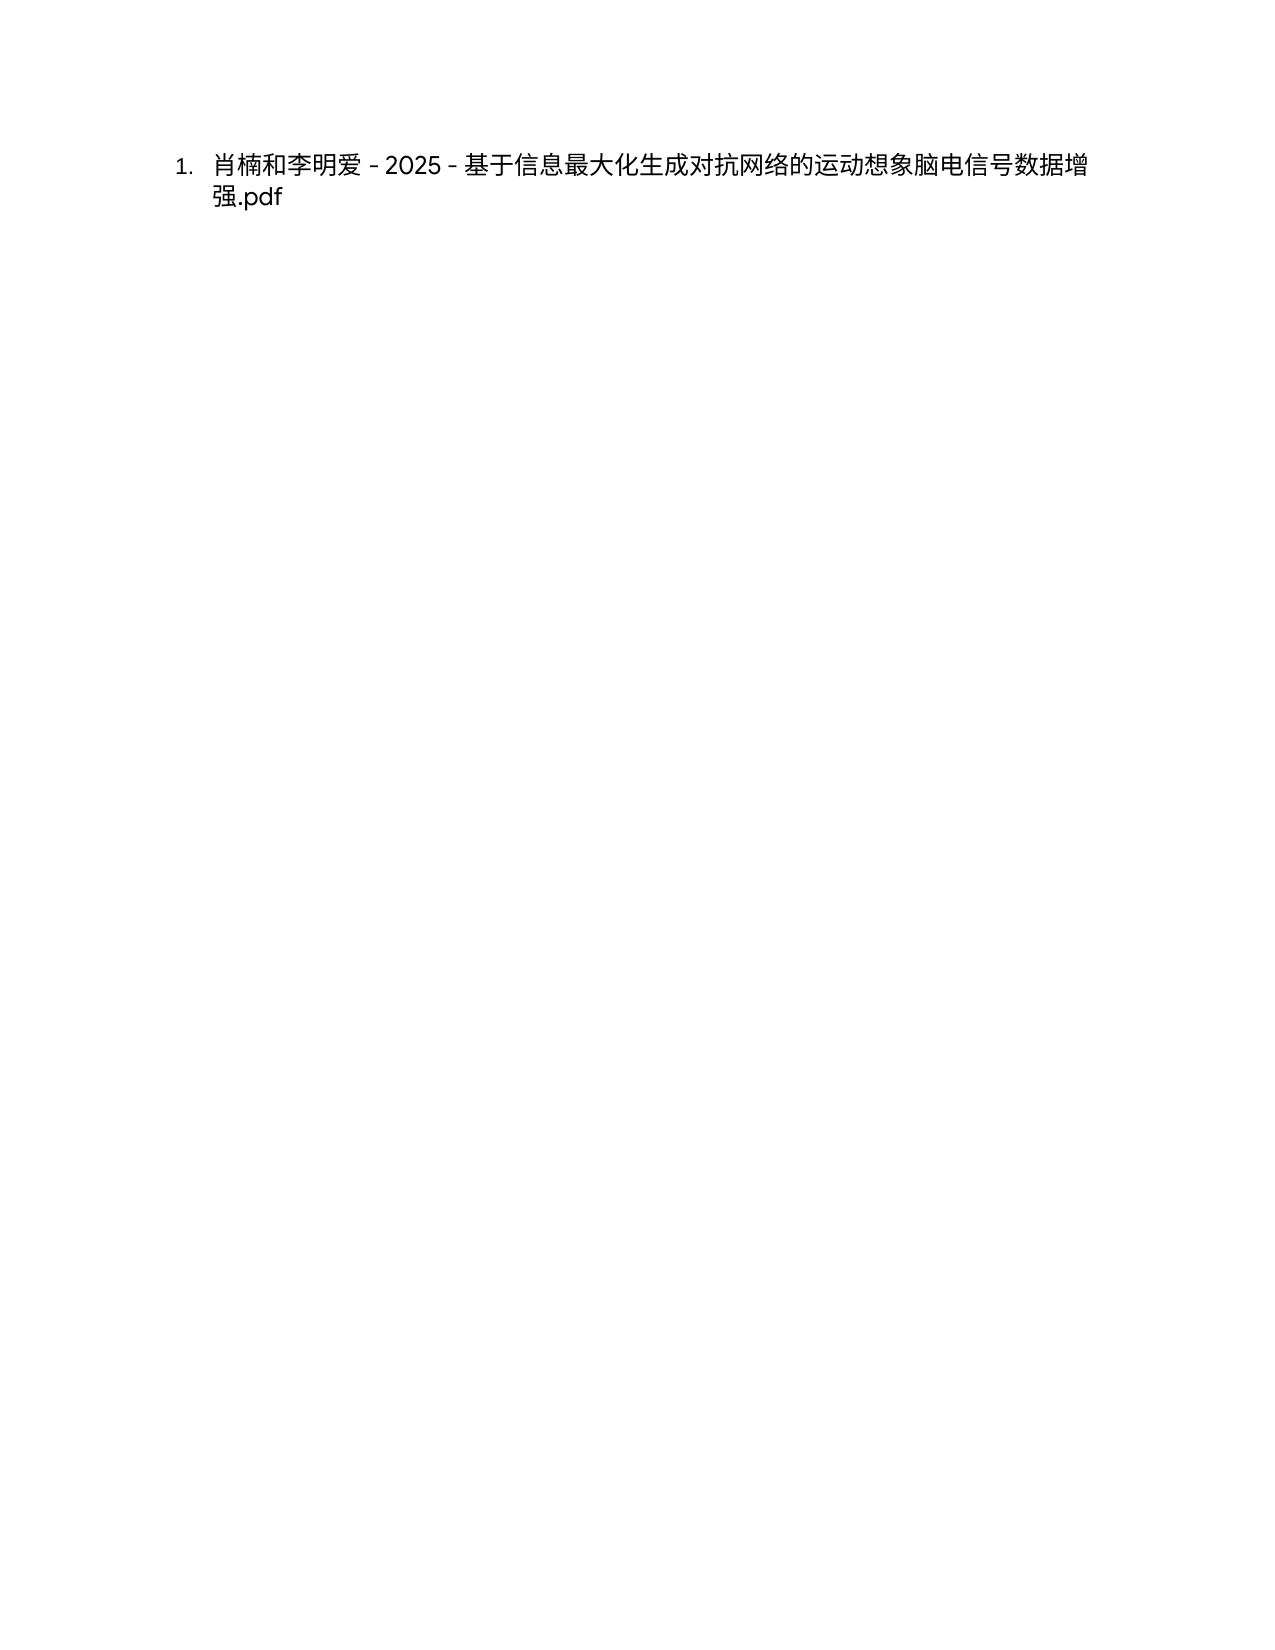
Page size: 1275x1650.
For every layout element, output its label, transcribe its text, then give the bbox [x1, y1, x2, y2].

list 肖楠和李明爱 - 2025 - 基于信息最大化生成对抗网络的运动想象脑电信号数据增强.pdf [175, 150, 1125, 213]
